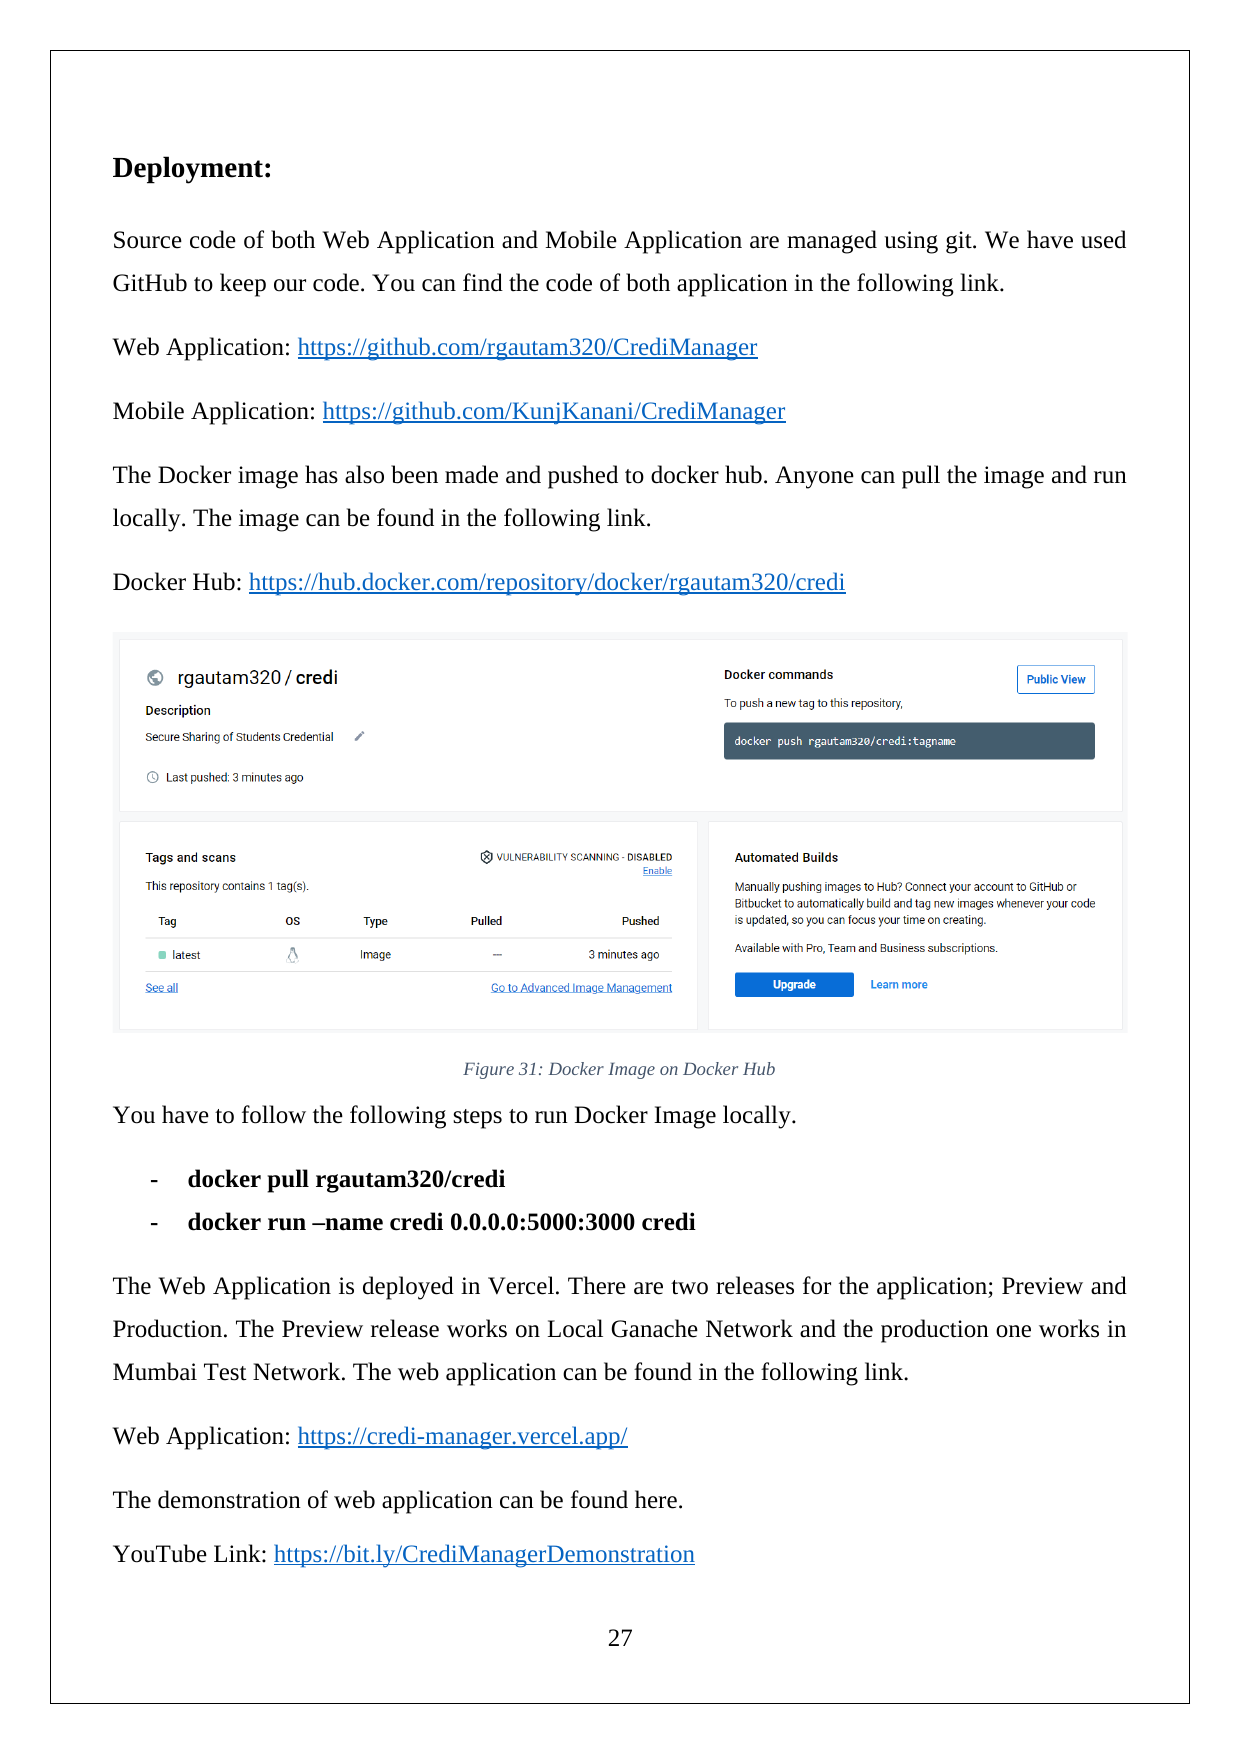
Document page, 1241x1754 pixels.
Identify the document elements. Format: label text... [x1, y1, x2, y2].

text Web Application: https://credi-manager.vercel.app/ [112, 1421, 1128, 1450]
text Web Application: https://github.com/rgautam320/CrediManager [112, 332, 1128, 361]
picture [112, 632, 1128, 1033]
text YouTube Link: https://bit.ly/CrediManagerDemonstration [112, 1539, 1128, 1568]
text The demonstration of web application can be found here. [112, 1485, 1128, 1514]
text Mobile Application: https://github.com/KunjKanani/CrediManager [112, 396, 1128, 425]
subtitle Deployment: [112, 150, 1128, 183]
text The Web Application is deployed in Vercel. There are two releases for the application; Preview and Production. The Preview release works on Local Ganache Network and the production one works in Mumbai Test Network. The web application can be found in the following link. [112, 1271, 1128, 1386]
text Docker Hub: https://hub.docker.com/repository/docker/rgautam320/credi [112, 567, 1128, 596]
text You have to follow the following steps to run Docker Image locally. [112, 1100, 1128, 1129]
text Figure 31: Docker Image on Docker Hub [112, 1057, 1128, 1079]
list docker pull rgautam320/credi [150, 1164, 1128, 1193]
text Source code of both Web Application and Mobile Application are managed using git. We have used GitHub to keep our code. You can find the code of both application in the following link. [112, 225, 1128, 297]
list docker run –name credi 0.0.0.0:5000:3000 credi [150, 1207, 1128, 1236]
text The Docker image has also been made and pushed to docker hub. Anyone can pull the image and run locally. The image can be found in the following link. [112, 460, 1128, 532]
